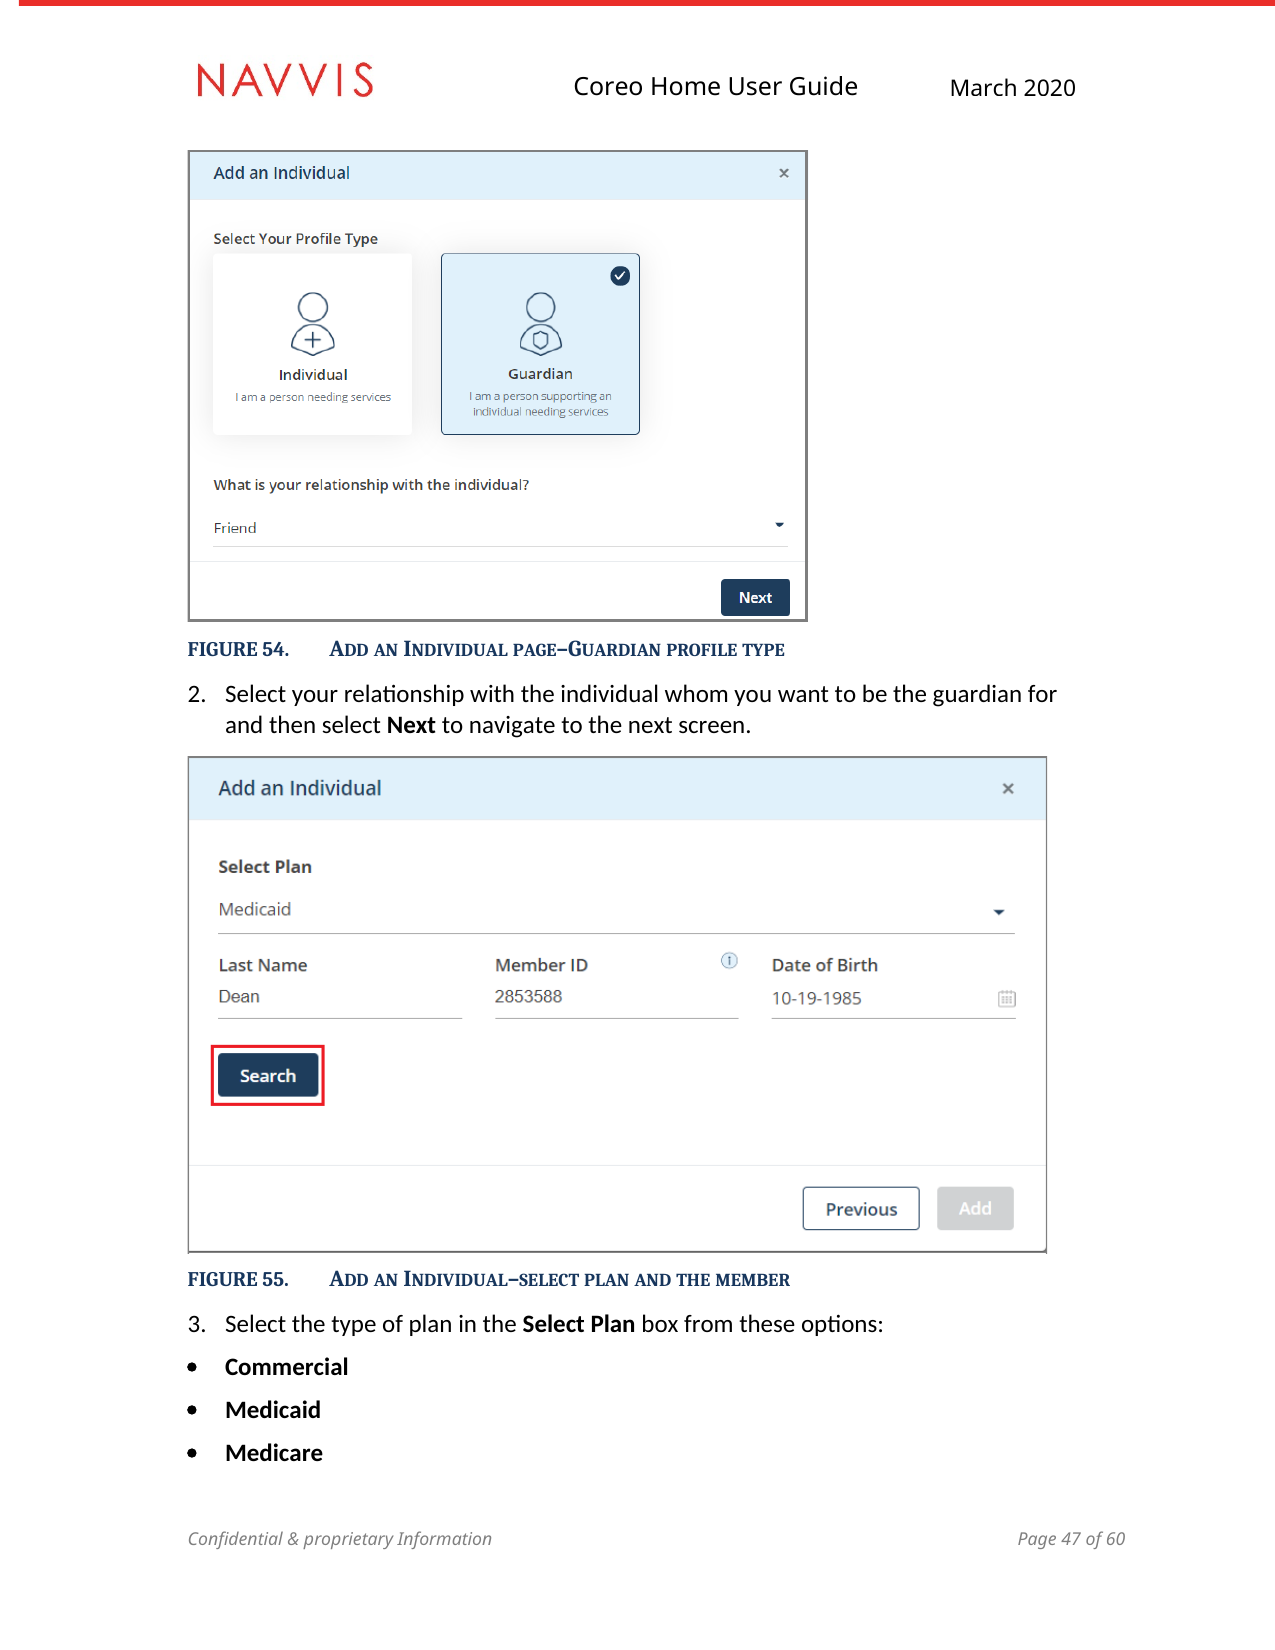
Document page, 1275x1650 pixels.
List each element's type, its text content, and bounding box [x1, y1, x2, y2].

list Medicare [187, 1437, 1087, 1468]
picture [187, 150, 809, 624]
list Commercial [187, 1351, 1087, 1382]
text Add an Individual page–Guardian profile type [187, 636, 1087, 662]
picture [187, 756, 1048, 1254]
text Add an Individual–select plan and the member [187, 1266, 1087, 1292]
list Medicaid [187, 1394, 1087, 1425]
list Select the type of plan in the Select Plan box from these options: [187, 1308, 1087, 1339]
picture [187, 55, 383, 104]
list Select your relationship with the individual whom you want to be the guardian for and then select Next to navigate to the next screen. [187, 679, 1087, 740]
